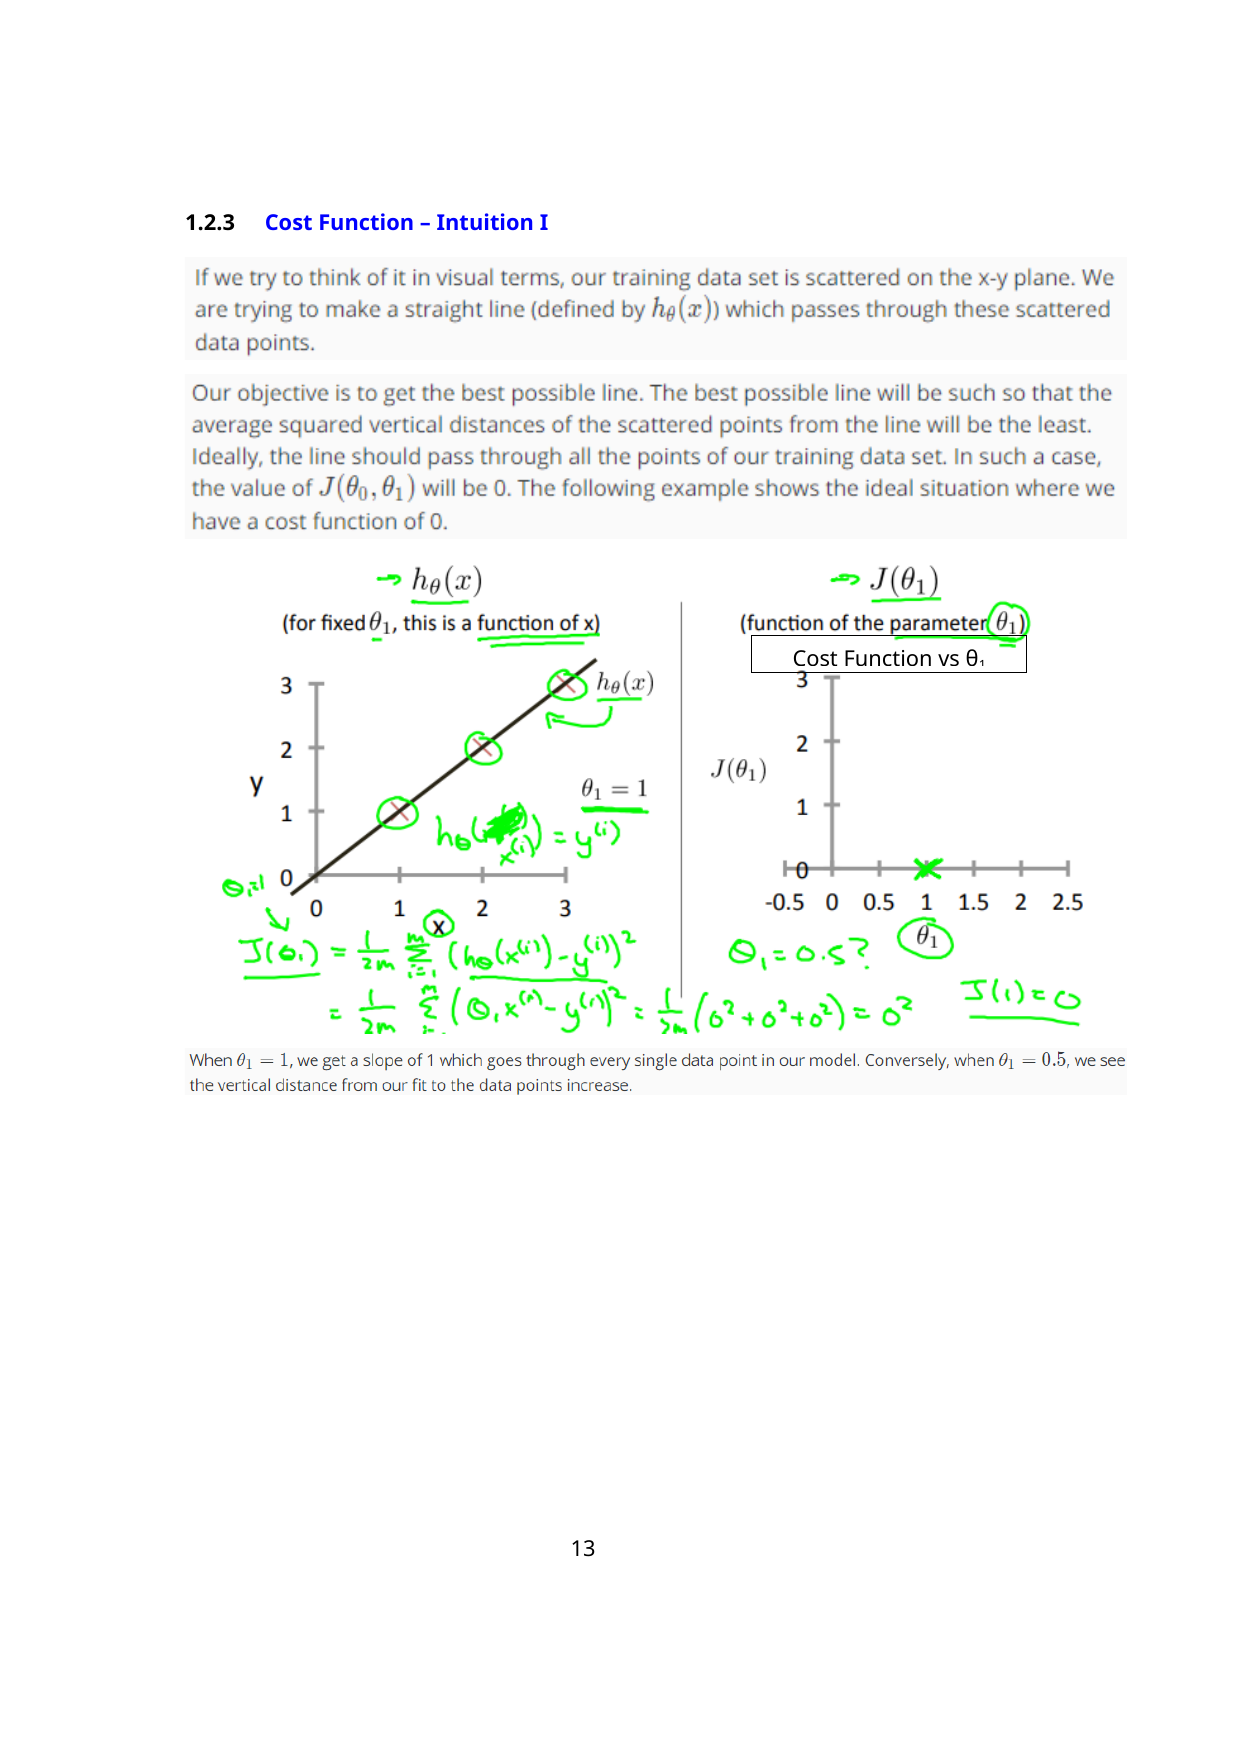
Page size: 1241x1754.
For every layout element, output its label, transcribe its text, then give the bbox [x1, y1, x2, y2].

picture [184, 374, 1127, 539]
picture [184, 1048, 1127, 1095]
picture [184, 257, 1127, 360]
picture [222, 553, 1093, 1034]
subtitle Cost Function – Intuition I [185, 207, 1055, 237]
